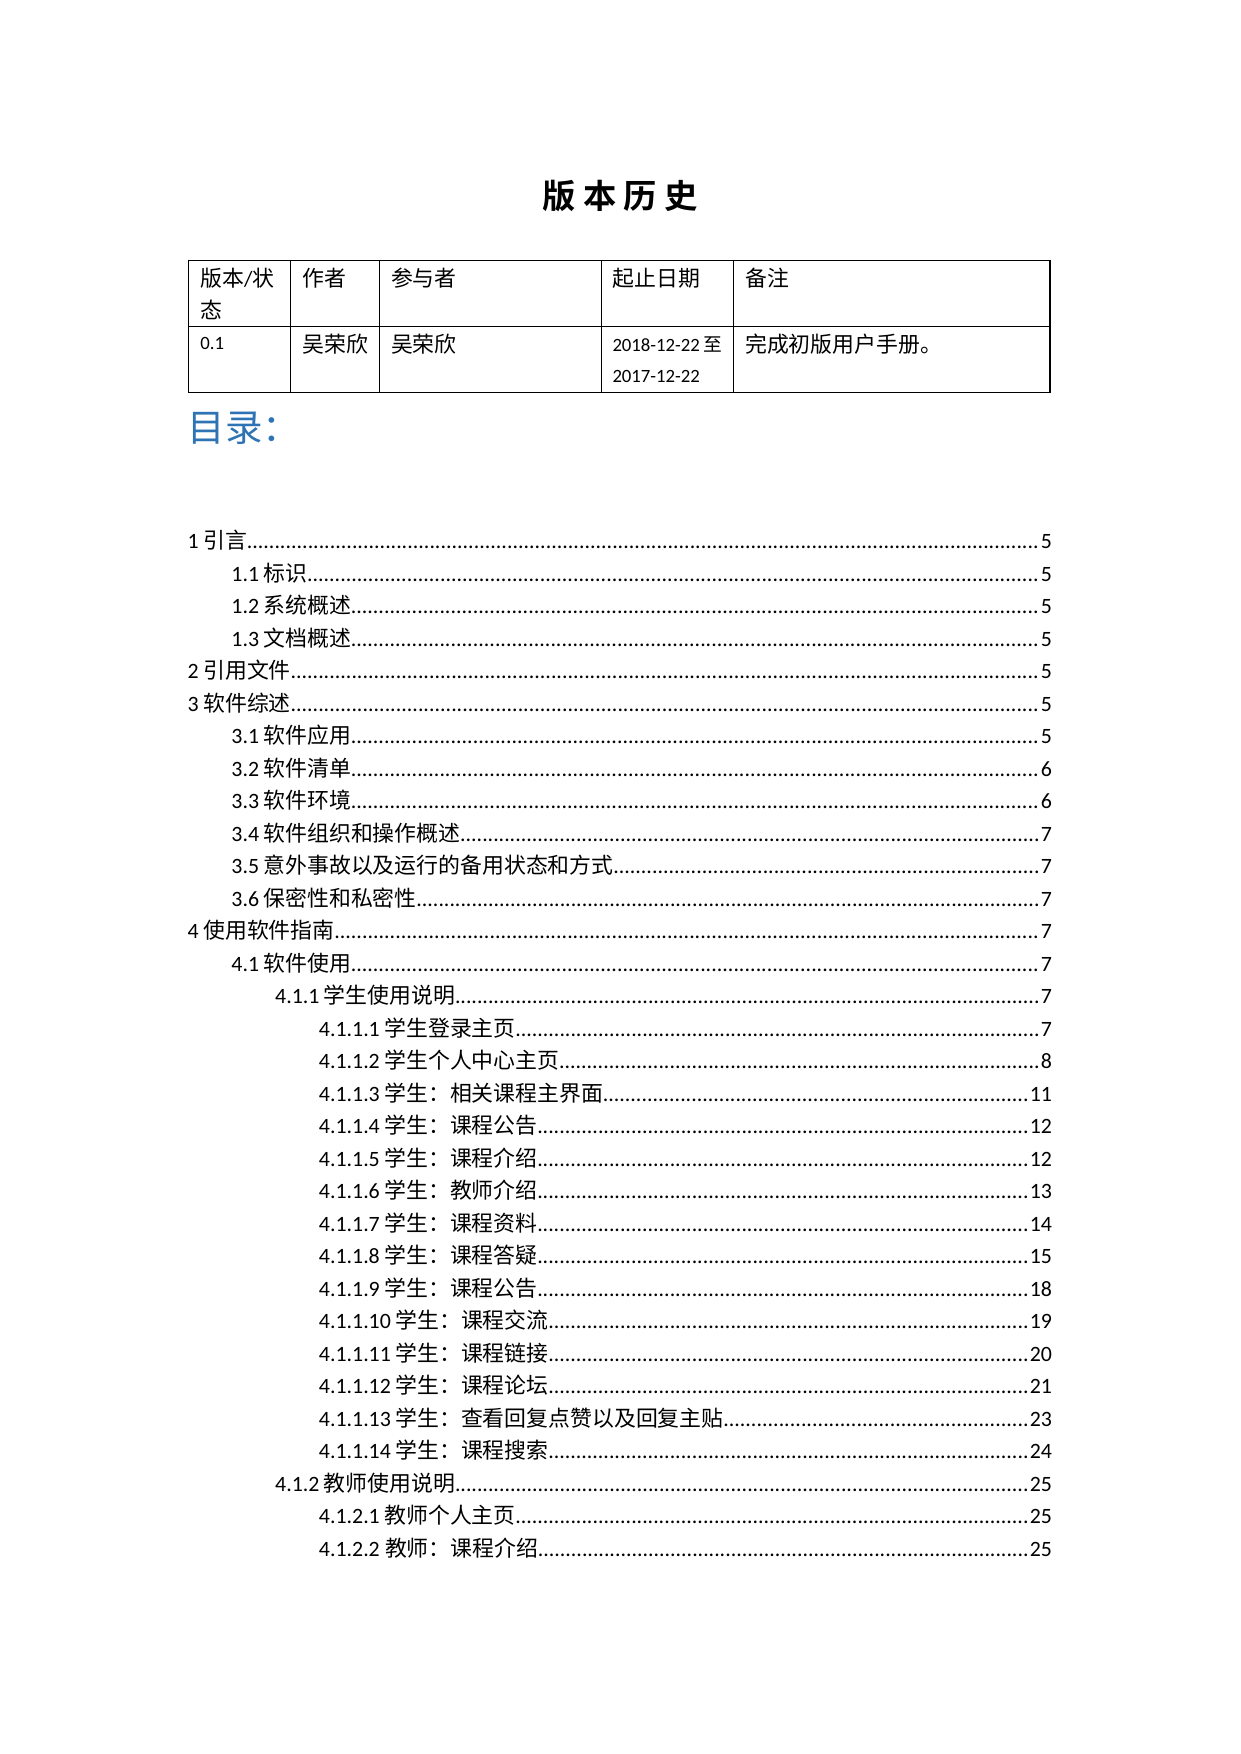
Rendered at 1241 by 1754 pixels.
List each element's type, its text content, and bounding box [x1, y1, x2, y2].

table_cell 吴荣欣 [291, 327, 379, 392]
text 4.1.1.5学生：课程介绍 12 [319, 1140, 1053, 1173]
table_header 参与者 [380, 261, 601, 326]
text 4.1.1.10学生：课程交流 19 [319, 1303, 1053, 1335]
text 4.1软件使用 7 [231, 945, 1053, 978]
text 3.2软件清单 6 [231, 750, 1053, 783]
text 4.1.1.2学生个人中心主页 8 [319, 1043, 1053, 1075]
text 1.2系统概述 5 [231, 588, 1053, 620]
text 1.1标识 5 [231, 555, 1053, 588]
text 4.1.1.6学生：教师介绍 13 [319, 1173, 1053, 1205]
text 4.1.1.8学生：课程答疑 15 [319, 1238, 1053, 1270]
table_header 版本/状态 [189, 261, 290, 326]
text 4.1.1.11学生：课程链接 20 [319, 1335, 1053, 1368]
text 1引言 5 [187, 523, 1053, 555]
text 4.1.1.14学生：课程搜索 24 [319, 1433, 1053, 1465]
text 4.1.1.7学生：课程资料 14 [319, 1205, 1053, 1238]
text 3.3软件环境 6 [231, 783, 1053, 815]
table_cell 0.1 [189, 327, 290, 392]
text 4.1.2.1教师个人主页 25 [319, 1498, 1053, 1530]
text 2引用文件 5 [187, 653, 1053, 685]
table_cell 完成初版用户手册。 [734, 327, 1049, 392]
table_header 备注 [734, 261, 1049, 326]
text 3软件综述 5 [187, 685, 1053, 718]
text 4.1.1学生使用说明 7 [275, 978, 1053, 1010]
text 3.4软件组织和操作概述 7 [231, 815, 1053, 848]
text 4.1.2教师使用说明 25 [275, 1465, 1053, 1498]
text 3.5意外事故以及运行的备用状态和方式 7 [231, 848, 1053, 880]
text 3.1软件应用 5 [231, 718, 1053, 750]
text 4使用软件指南 7 [187, 913, 1053, 945]
table_header 起止日期 [602, 261, 733, 326]
text 1.3文档概述 5 [231, 620, 1053, 653]
table_cell 吴荣欣 [380, 327, 601, 392]
text 4.1.1.9学生：课程公告 18 [319, 1270, 1053, 1303]
text 版 本 历 史 [187, 162, 1053, 227]
text 4.1.1.4学生：课程公告 12 [319, 1108, 1053, 1140]
text 4.1.1.3学生：相关课程主界面 11 [319, 1075, 1053, 1108]
text 目录： [187, 393, 1053, 458]
table_header 作者 [291, 261, 379, 326]
text 4.1.1.12学生：课程论坛 21 [319, 1368, 1053, 1400]
text 3.6保密性和私密性 7 [231, 880, 1053, 913]
text 4.1.2.2 教师：课程介绍 25 [319, 1530, 1053, 1563]
table_cell 2018-12-22至 2017-12-22 [602, 327, 733, 392]
text 4.1.1.1学生登录主页 7 [319, 1010, 1053, 1043]
text 4.1.1.13学生：查看回复点赞以及回复主贴 23 [319, 1400, 1053, 1433]
